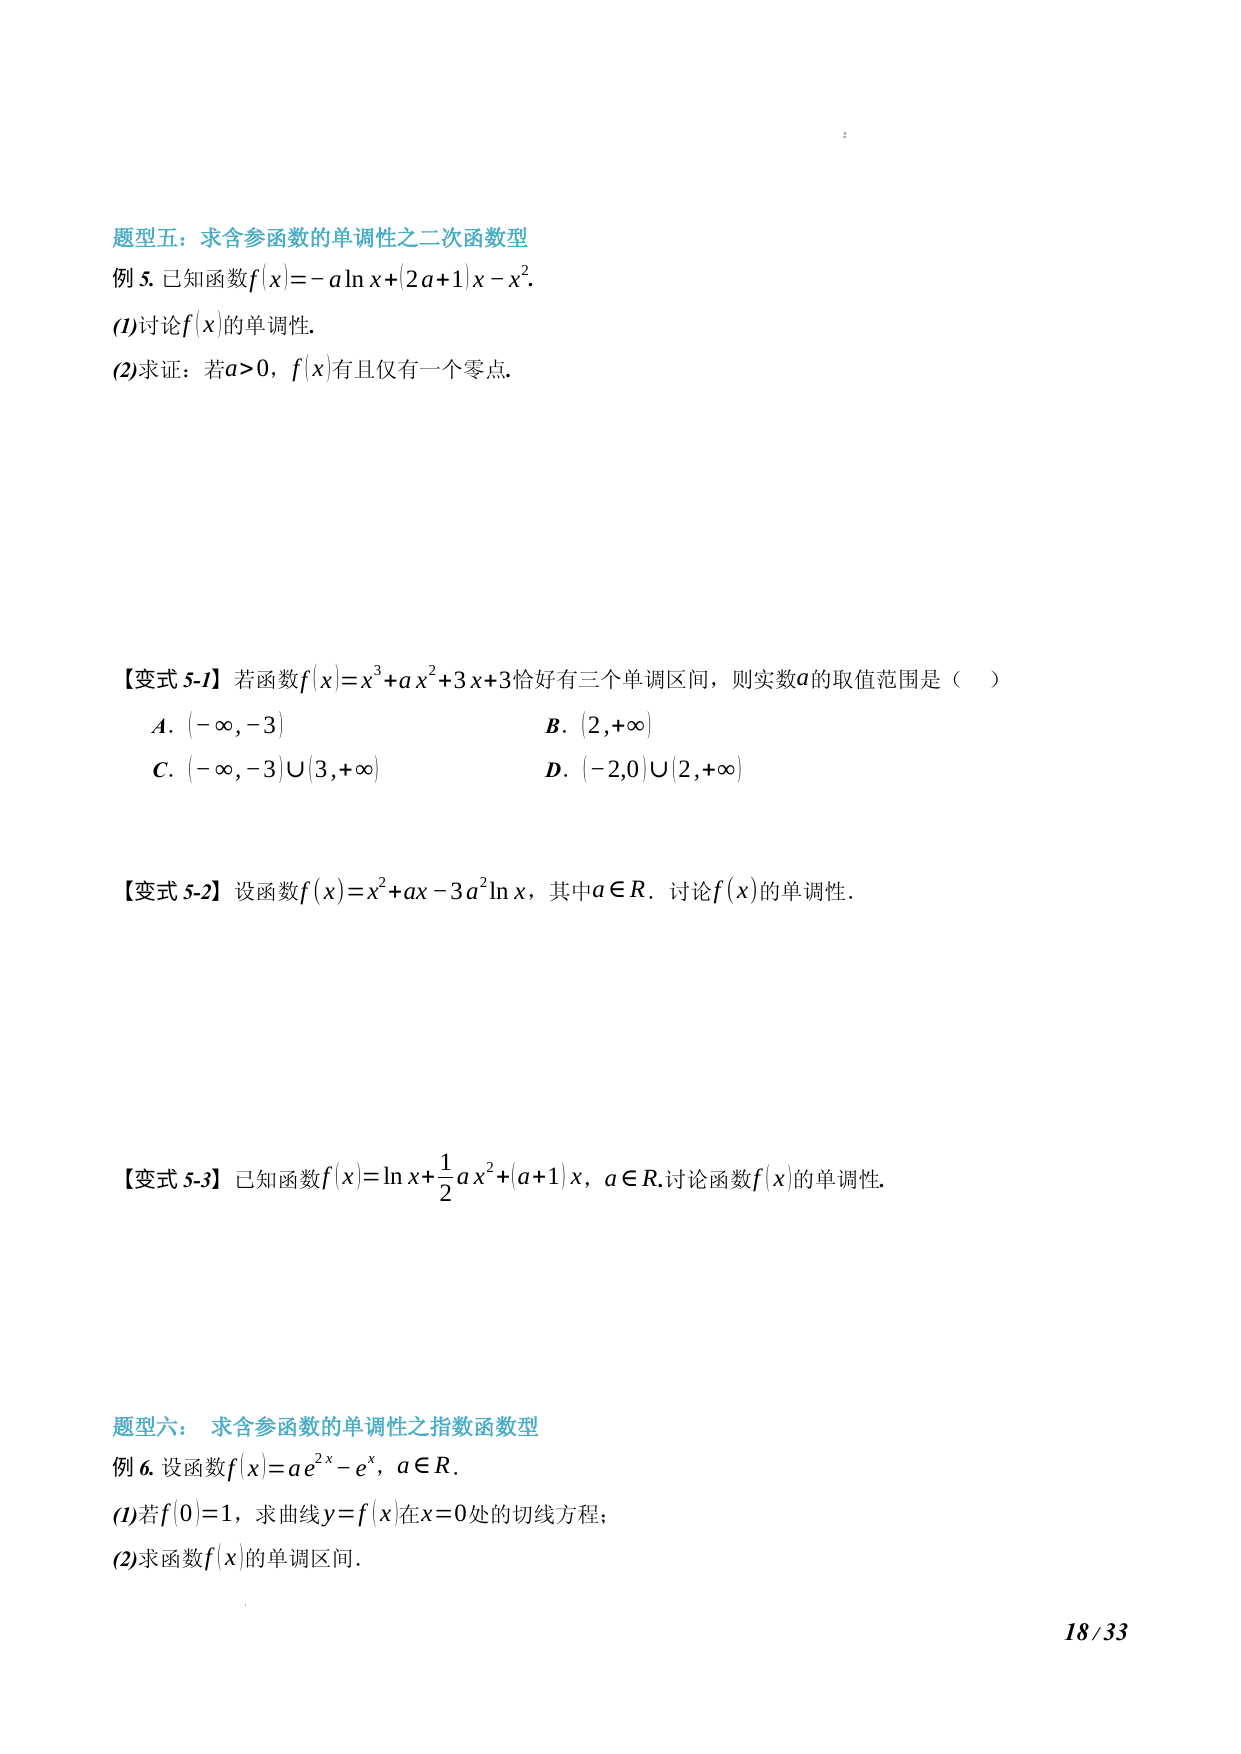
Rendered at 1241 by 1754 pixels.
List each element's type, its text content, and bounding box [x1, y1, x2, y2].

text (1)讨论的单调性. [112, 309, 1128, 340]
text (2)求证：若，有且仅有一个零点. [112, 353, 1128, 384]
text 【变式5-3】已知函数，.讨论函数的单调性. [112, 1148, 1128, 1207]
text 例5. 已知函数. [112, 261, 1128, 293]
text 【变式5-2】设函数，其中．讨论的单调性． [112, 873, 1128, 906]
text A． B． [152, 710, 1128, 741]
text 题型六： 求含参函数的单调性之指数函数型 [112, 1412, 1128, 1437]
text (1)若，求曲线在处的切线方程； [112, 1498, 1128, 1529]
text 【变式5-1】若函数恰好有三个单调区间，则实数的取值范围是（ ） [112, 661, 1128, 694]
text 题型五：求含参函数的单调性之二次函数型 [112, 223, 1128, 248]
text C． D． [152, 754, 1128, 784]
text 例6. 设函数，． [112, 1449, 1128, 1482]
text (2)求函数的单调区间． [112, 1542, 1128, 1573]
